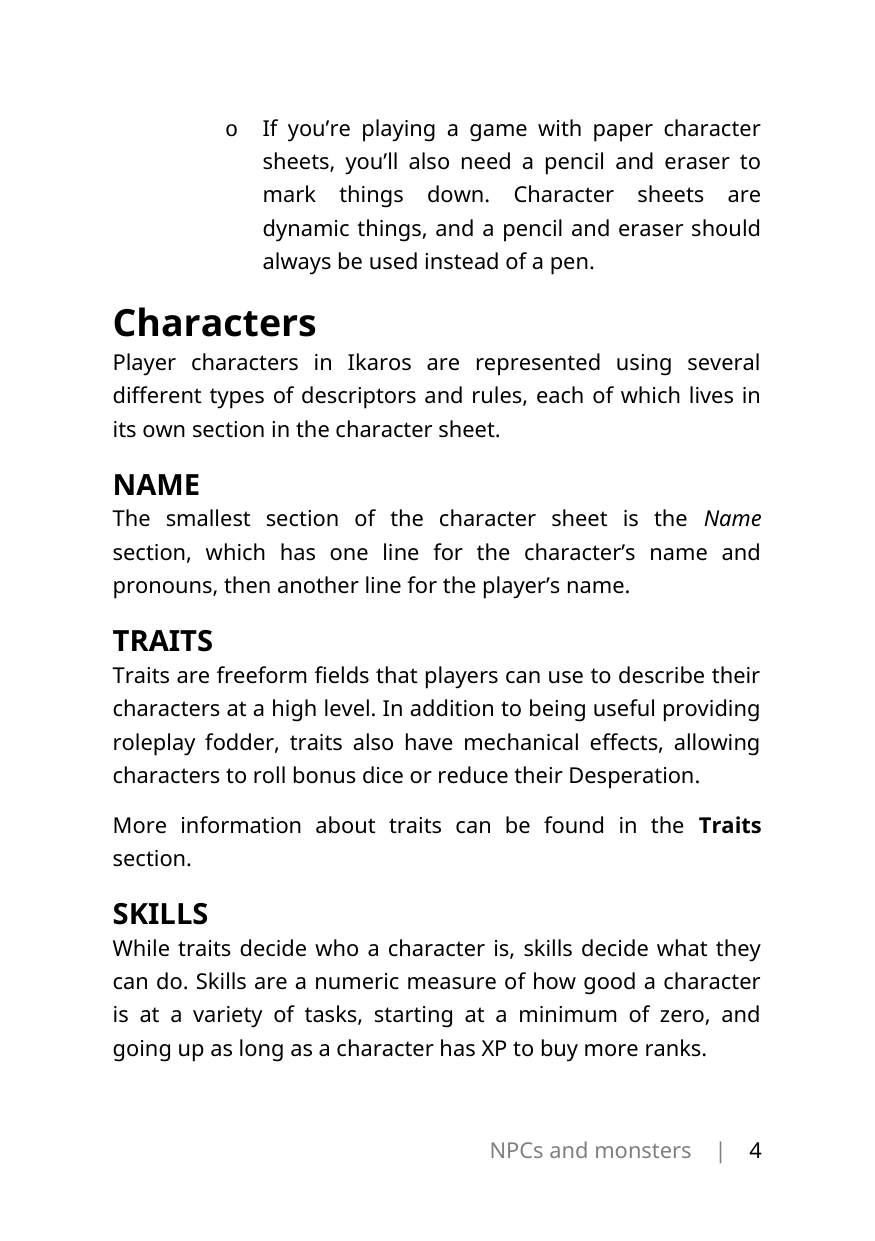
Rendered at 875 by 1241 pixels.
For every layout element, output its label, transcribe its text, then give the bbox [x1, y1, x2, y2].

subtitle Name [112, 464, 762, 503]
subtitle Characters [112, 296, 762, 347]
list If you’re playing a game with paper character sheets, you’ll also need a pencil and eraser to mark things down. Character sheets are dynamic things, and a pencil and eraser should always be used instead of a pen. [225, 112, 762, 276]
text More information about traits can be found in the Traits section. [112, 810, 762, 873]
text Traits are freeform fields that players can use to describe their characters at a high level. In addition to being useful providing roleplay fodder, traits also have mechanical effects, allowing characters to roll bonus dice or reduce their Desperation. [112, 660, 762, 789]
text The smallest section of the character sheet is the Name section, which has one line for the character’s name and pronouns, then another line for the player’s name. [112, 503, 762, 600]
subtitle Skills [112, 893, 762, 933]
text Player characters in Ikaros are represented using several different types of descriptors and rules, each of which lives in its own section in the character sheet. [112, 347, 762, 443]
text While traits decide who a character is, skills decide what they can do. Skills are a numeric measure of how good a character is at a variety of tasks, starting at a minimum of zero, and going up as long as a character has XP to buy more ranks. [112, 933, 762, 1063]
subtitle Traits [112, 620, 762, 660]
